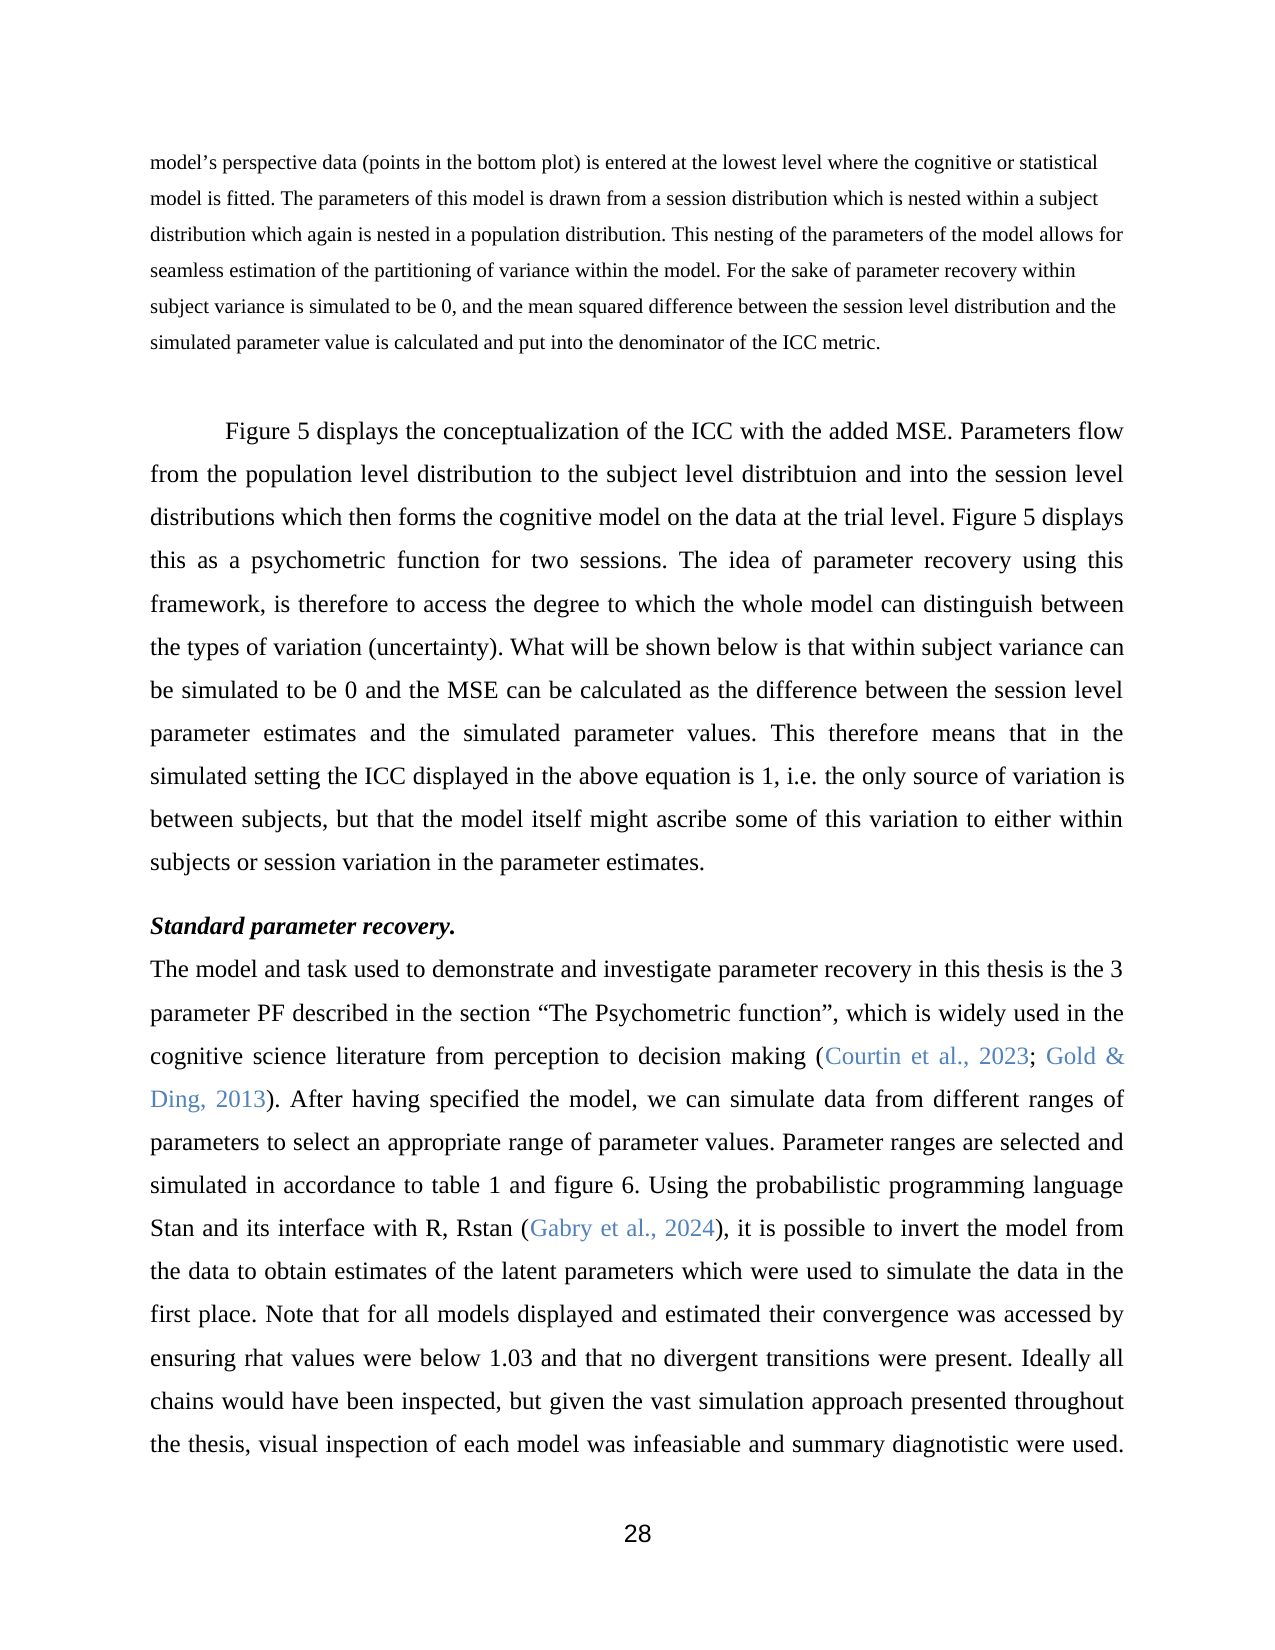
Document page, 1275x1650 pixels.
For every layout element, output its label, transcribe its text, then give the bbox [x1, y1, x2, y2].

subtitle Standard parameter recovery. [150, 911, 1125, 940]
text Figure 5 displays the conceptualization of the ICC with the added MSE. Parameters flow from the population level distribution to the subject level distribtuion and into the session level distributions which then forms the cognitive model on the data at the trial level. Figure 5 displays this as a psychometric function for two sessions. The idea of parameter recovery using this framework, is therefore to access the degree to which the whole model can distinguish between the types of variation (uncertainty). What will be shown below is that within subject variance can be simulated to be 0 and the MSE can be calculated as the difference between the session level parameter estimates and the simulated parameter values. This therefore means that in the simulated setting the ICC displayed in the above equation is 1, i.e. the only source of variation is between subjects, but that the model itself might ascribe some of this variation to either within subjects or session variation in the parameter estimates. [150, 416, 1125, 876]
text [150, 954, 1125, 1458]
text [150, 150, 1125, 354]
